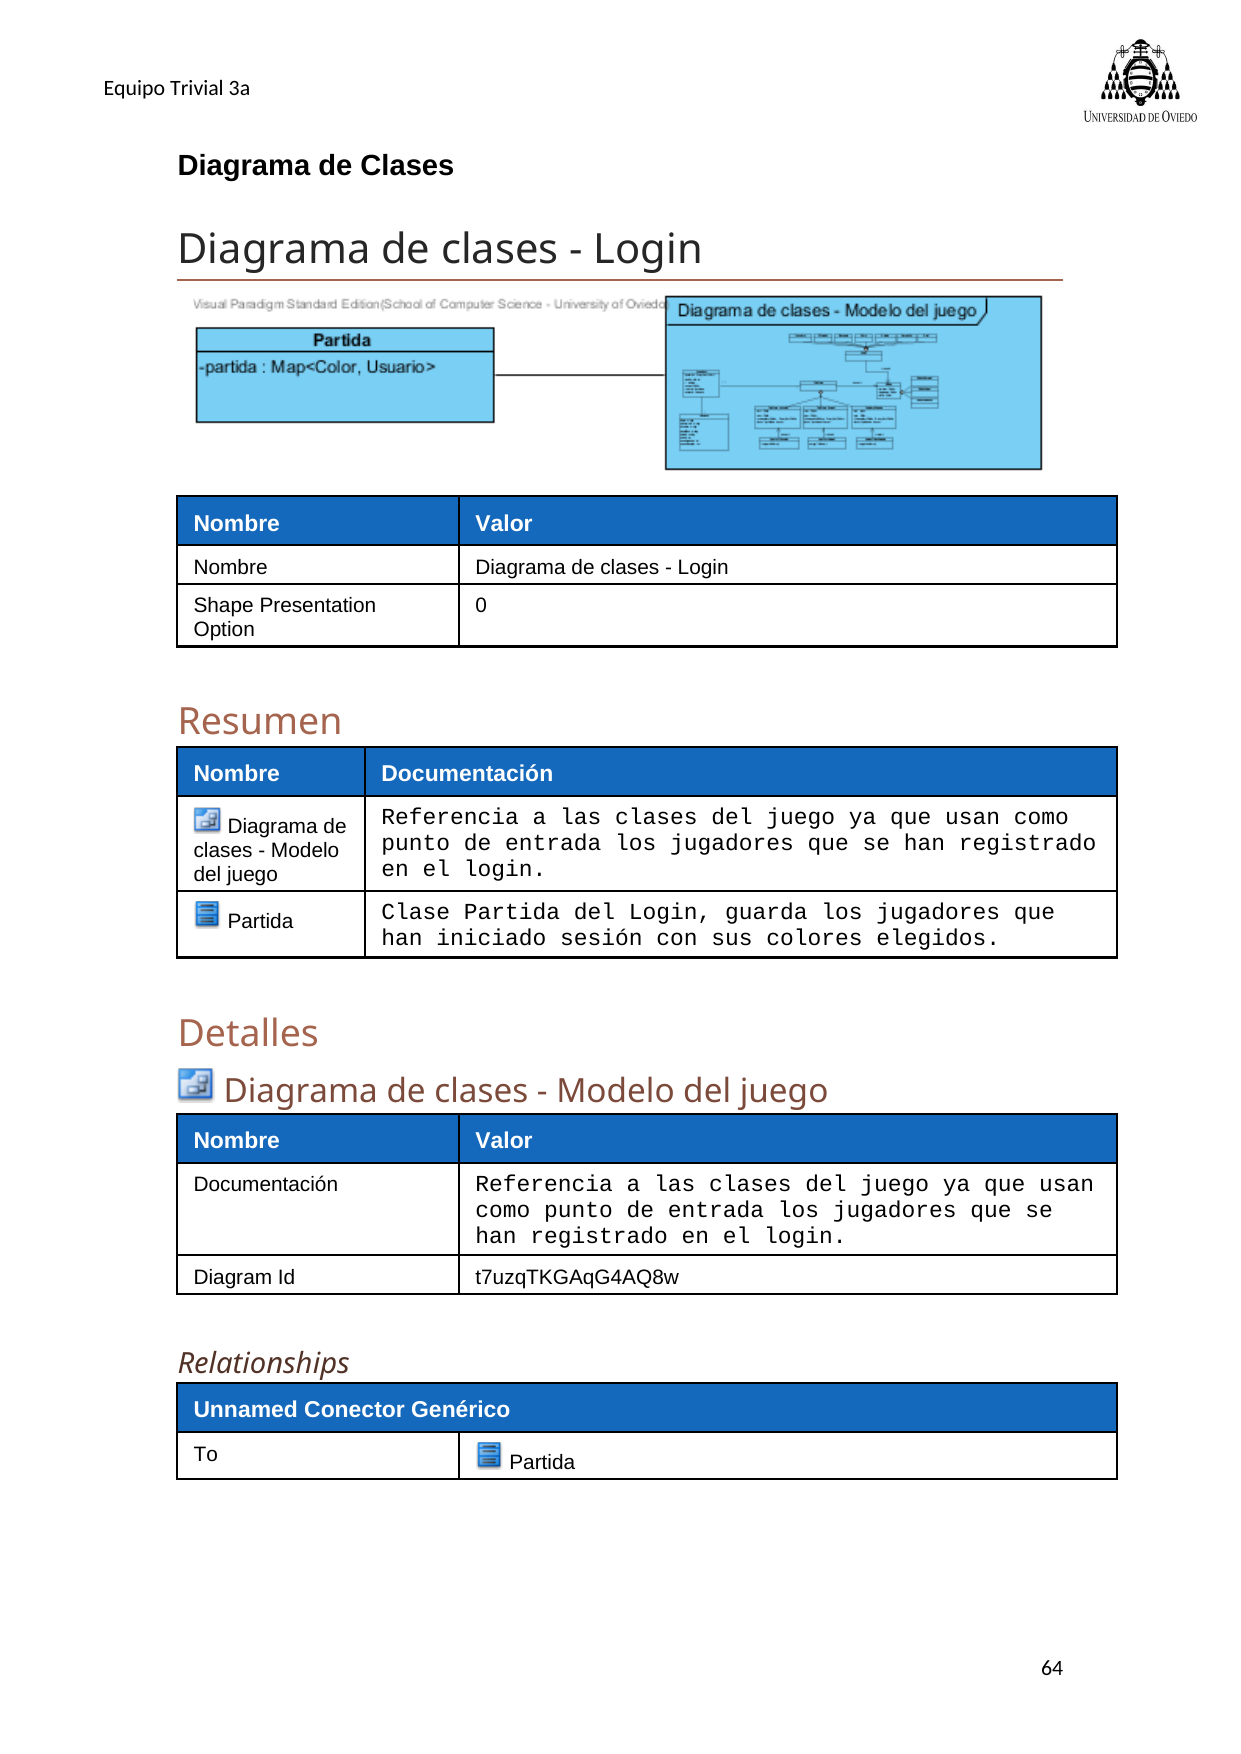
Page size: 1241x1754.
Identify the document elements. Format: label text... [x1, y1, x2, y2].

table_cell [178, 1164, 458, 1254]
subtitle Detalles [177, 1006, 1063, 1057]
subtitle Diagrama de clases - Modelo del juego [177, 1065, 1063, 1112]
picture [177, 1065, 215, 1103]
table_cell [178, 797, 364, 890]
picture [1077, 35, 1198, 123]
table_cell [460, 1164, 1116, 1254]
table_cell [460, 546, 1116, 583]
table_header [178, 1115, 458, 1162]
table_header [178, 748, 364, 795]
picture [475, 1441, 504, 1470]
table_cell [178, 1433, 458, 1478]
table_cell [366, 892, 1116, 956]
picture [193, 900, 222, 929]
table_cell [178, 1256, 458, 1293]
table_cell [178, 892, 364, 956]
picture [193, 805, 222, 834]
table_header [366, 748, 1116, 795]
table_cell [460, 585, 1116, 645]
subtitle Relationships [177, 1342, 1063, 1382]
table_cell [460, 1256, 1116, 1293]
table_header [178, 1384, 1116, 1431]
subtitle Diagrama de clases - Login [177, 219, 1063, 279]
text Diagrama de Clases [177, 148, 1063, 181]
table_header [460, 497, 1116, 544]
subtitle Resumen [177, 695, 1063, 746]
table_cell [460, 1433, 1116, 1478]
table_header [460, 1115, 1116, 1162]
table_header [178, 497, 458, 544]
picture [193, 293, 1047, 475]
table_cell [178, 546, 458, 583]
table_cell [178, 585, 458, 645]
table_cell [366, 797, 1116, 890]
